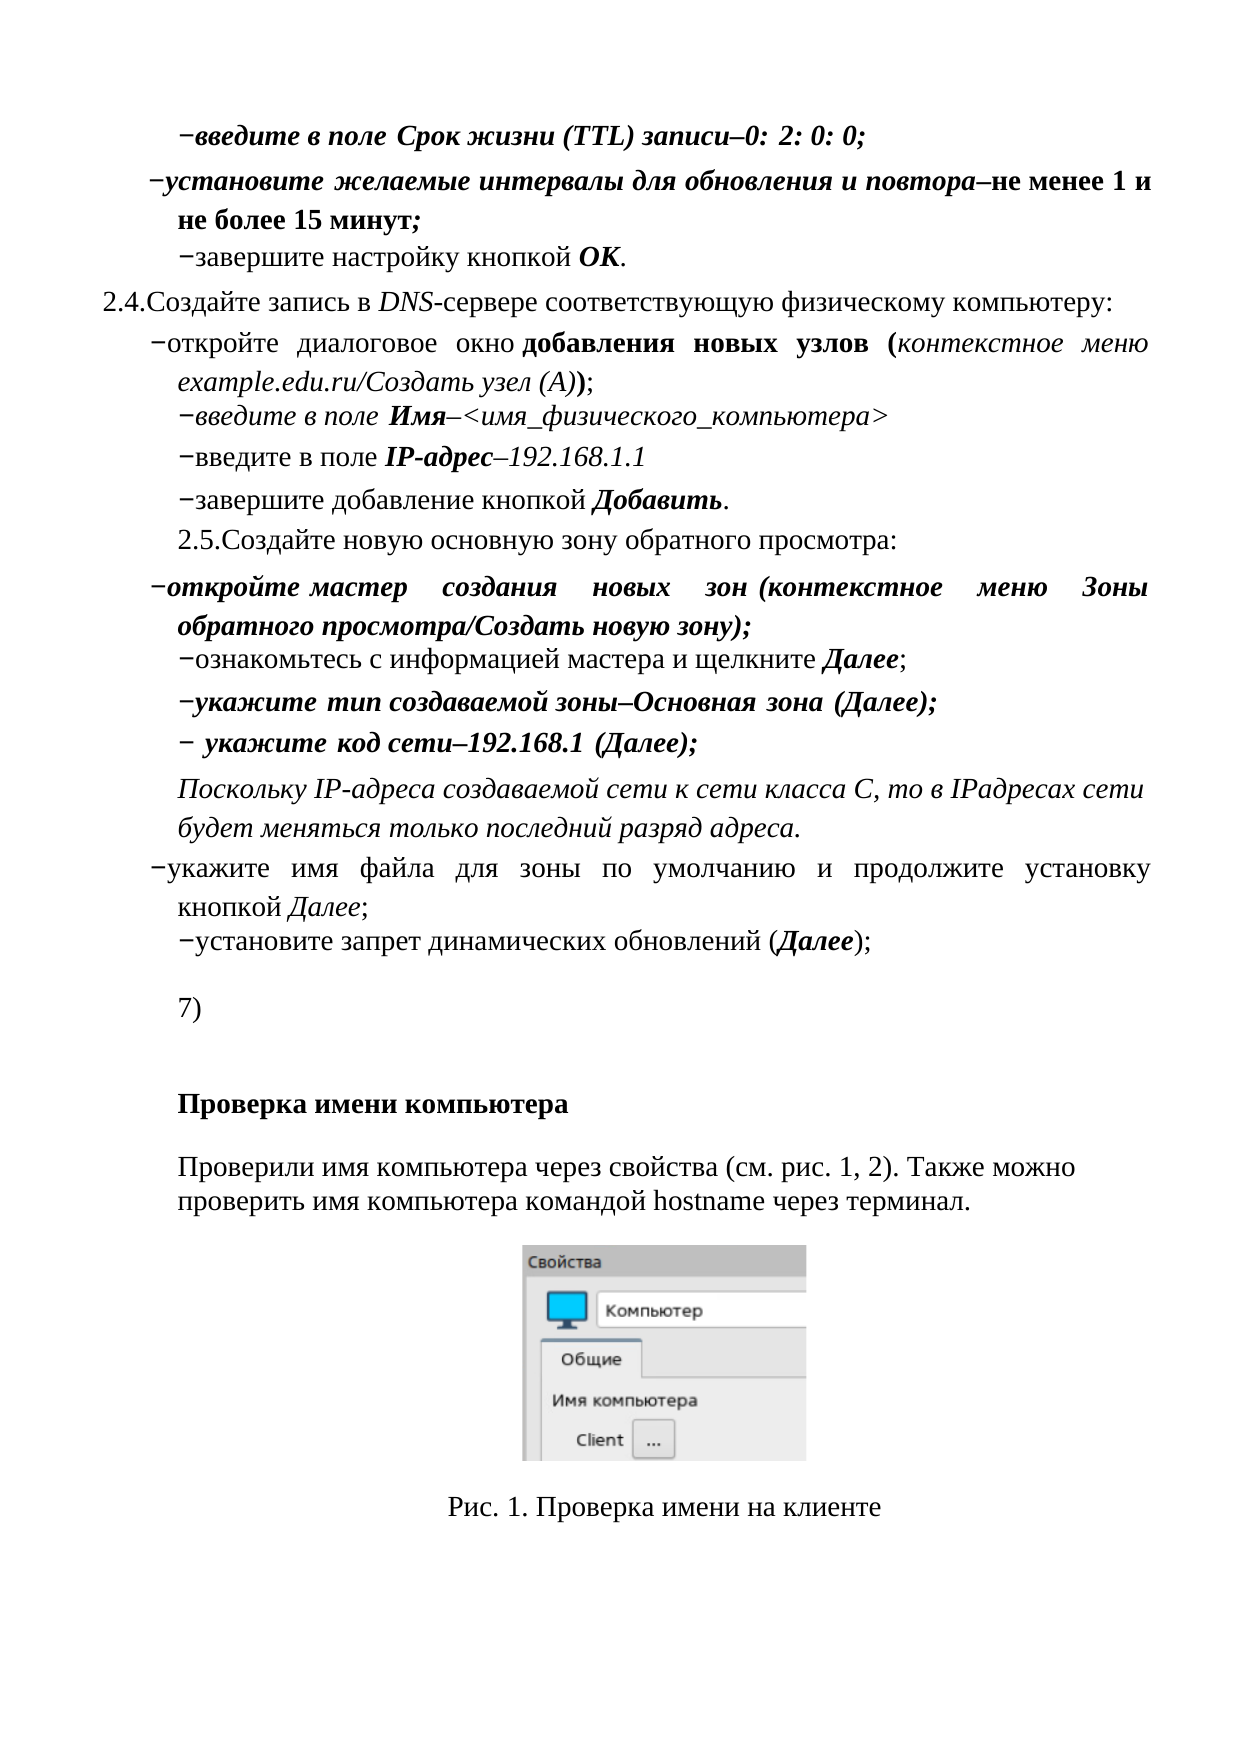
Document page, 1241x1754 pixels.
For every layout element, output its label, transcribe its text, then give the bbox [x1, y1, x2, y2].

picture [522, 1245, 807, 1461]
text −завершите добавление кнопкой Добавить. [177, 482, 1152, 516]
text −введите в поле IP-адрес–192.168.1.1 [177, 439, 1152, 473]
text −укажите тип создаваемой зоны–Основная зона (Далее); [177, 684, 1152, 718]
text Рис. 1. Проверка имени на клиенте [177, 1489, 1152, 1523]
text 2.5.Создайте новую основную зону обратного просмотра: [177, 522, 1152, 555]
text −установите запрет динамических обновлений (Далее); [177, 923, 1152, 957]
text −откройте диалоговое окно добавления новых узлов (контекстное меню example.edu.ru/Создать узел (А)); [149, 319, 1152, 398]
text −ознакомьтесь с информацией мастера и щелкните Далее; [177, 641, 1152, 675]
text −введите в поле Срок жизни (TTL) записи–0: 2: 0: 0; [177, 118, 1152, 152]
text −введите в поле Имя–<имя_физического_компьютера> [177, 398, 1152, 431]
text −установите желаемые интервалы для обновления и повтора–не менее 1 и не более 15 минут; [147, 158, 1152, 236]
text − укажите код сети–192.168.1 (Далее); [177, 726, 1152, 759]
text 2.4.Создайте запись в DNS-сервере соответствующую физическому компьютеру: [102, 279, 1152, 318]
text Проверили имя компьютера через свойства (см. рис. 1, 2). Также можно проверить имя компьютера командой hostname через терминал. [177, 1149, 1152, 1216]
text −откройте мастер создания новых зон (контекстное меню Зоны обратного просмотра/Создать новую зону); [149, 563, 1152, 641]
text Поскольку IP-адреса создаваемой сети к сети класса C, то в IPадресах сети будет меняться только последний разряд адреса. [177, 765, 1152, 843]
text −завершите настройку кнопкой ОК. [177, 239, 1152, 273]
text −укажите имя файла для зоны по умолчанию и продолжите установку кнопкой Далее; [149, 845, 1152, 923]
text Проверка имени компьютера [177, 1086, 1152, 1120]
text 7) [177, 990, 1152, 1024]
